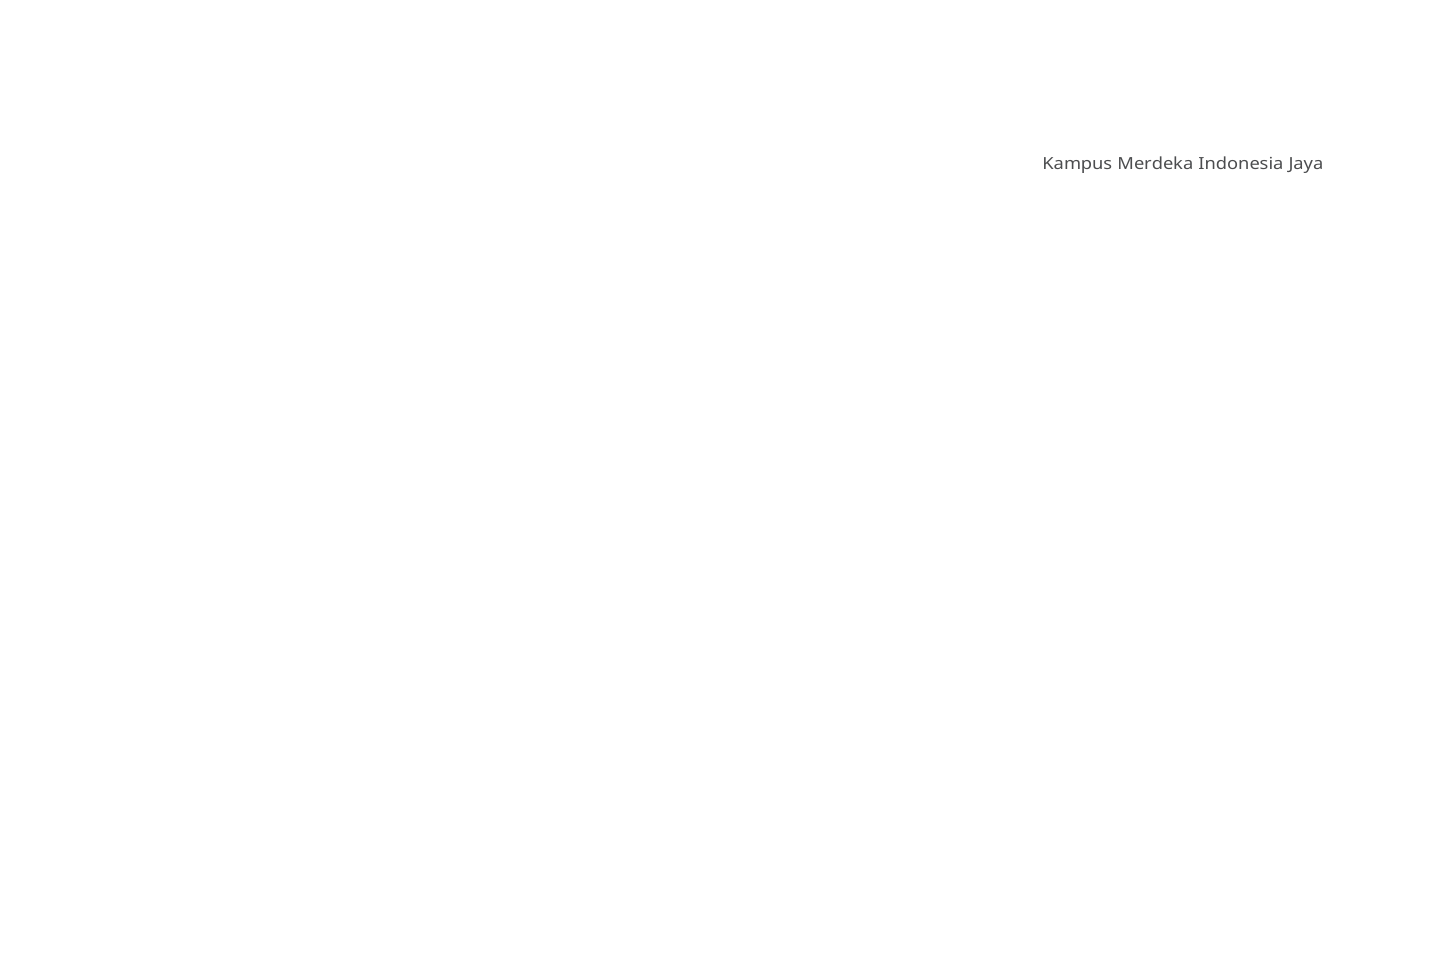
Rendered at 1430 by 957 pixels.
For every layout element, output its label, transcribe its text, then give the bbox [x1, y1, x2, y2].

text Kampus Merdeka Indonesia Jaya [0, 152, 1323, 174]
